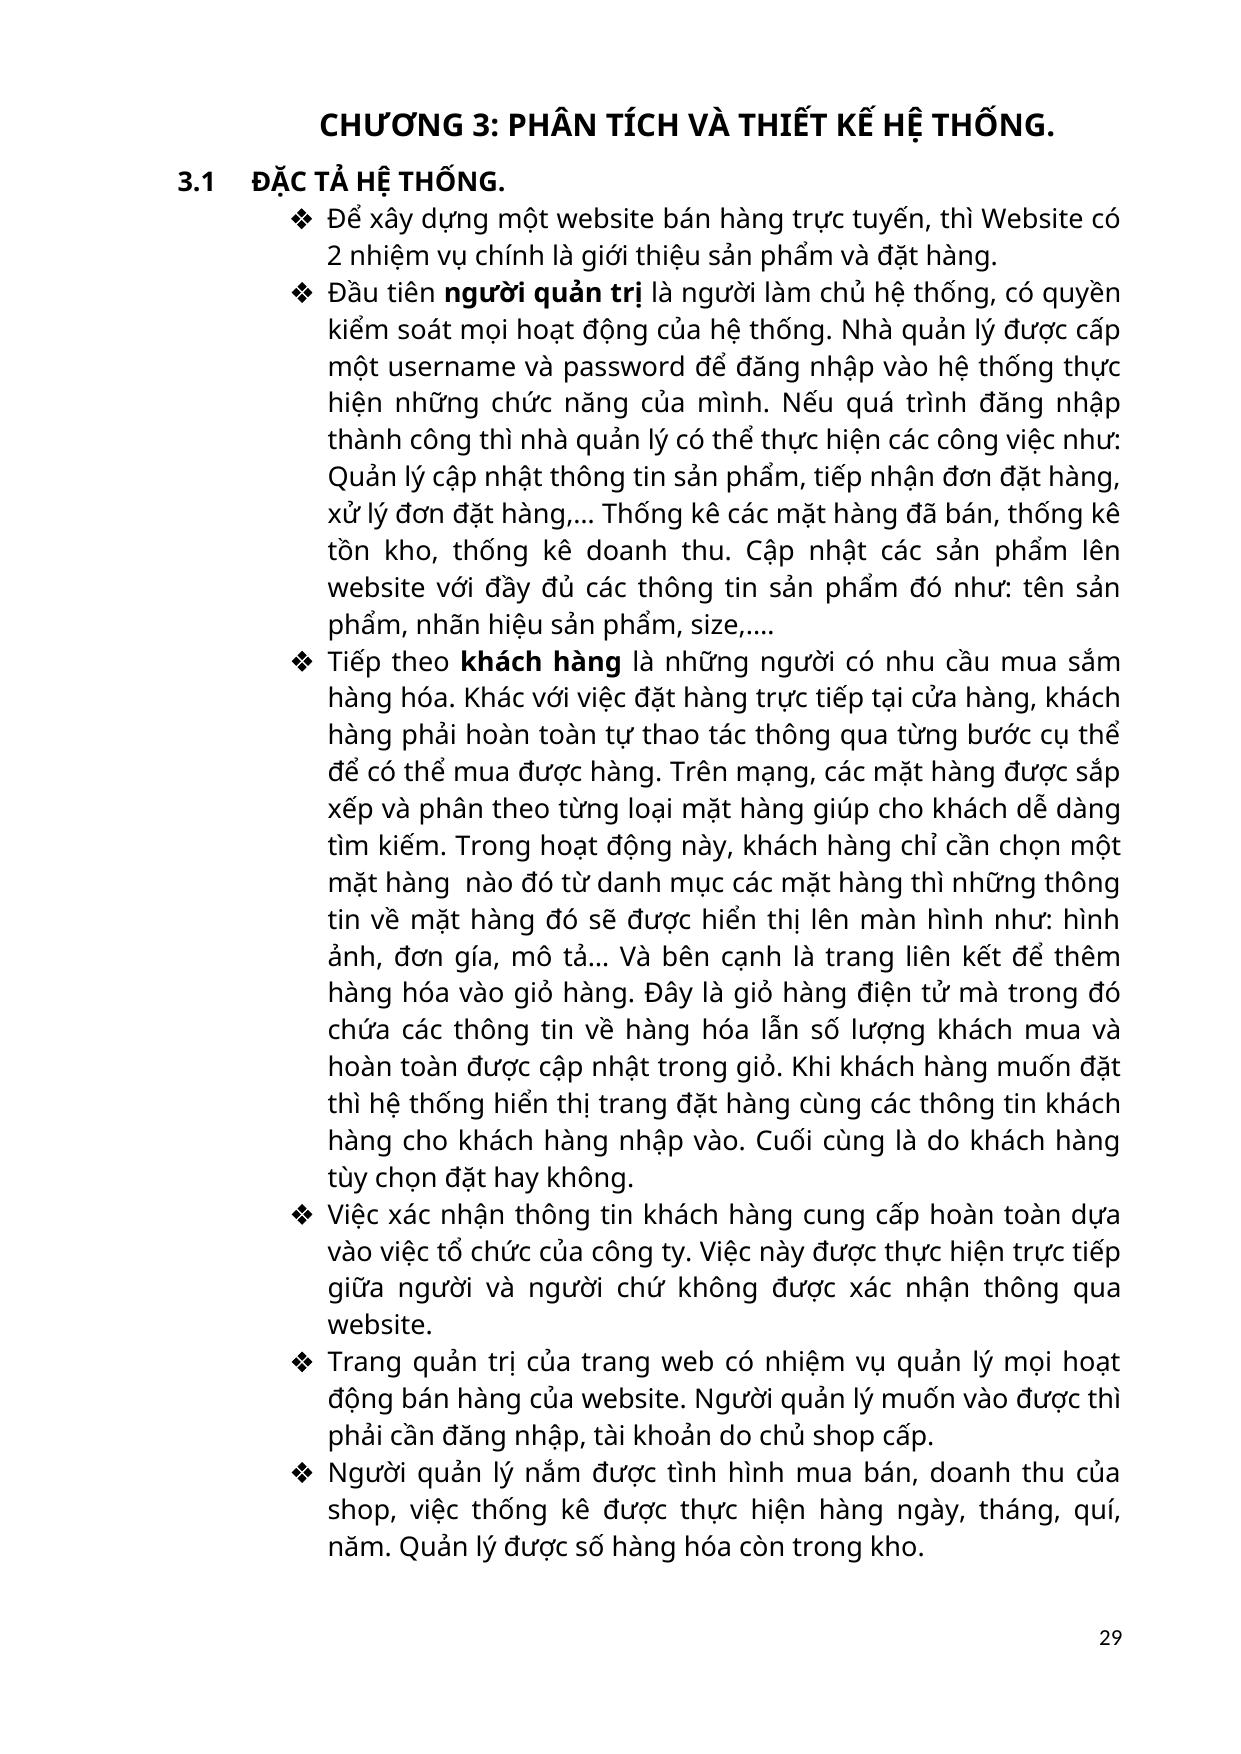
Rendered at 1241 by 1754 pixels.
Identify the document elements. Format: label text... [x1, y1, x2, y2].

text CHƯƠNG 3: PHÂN TÍCH VÀ THIẾT KẾ HỆ THỐNG. [177, 103, 1122, 146]
list ĐẶC TẢ HỆ THỐNG. [177, 163, 1122, 199]
list Người quản lý nắm được tình hình mua bán, doanh thu của shop, việc thống kê được thực hiện hàng ngày, tháng, quí, năm. Quản lý được số hàng hóa còn trong kho. [290, 1453, 1122, 1564]
list Tiếp theo khách hàng là những người có nhu cầu mua sắm hàng hóa. Khác với việc đặt hàng trực tiếp tại cửa hàng, khách hàng phải hoàn toàn tự thao tác thông qua từng bước cụ thể để có thể mua được hàng. Trên mạng, các mặt hàng được sắp xếp và phân theo từng loại mặt hàng giúp cho khách dễ dàng tìm kiếm. Trong hoạt động này, khách hàng chỉ cần chọn một mặt hàng nào đó từ danh mục các mặt hàng thì những thông tin về mặt hàng đó sẽ được hiển thị lên màn hình như: hình ảnh, đơn gía, mô tả… Và bên cạnh là trang liên kết để thêm hàng hóa vào giỏ hàng. Đây là giỏ hàng điện tử mà trong đó chứa các thông tin về hàng hóa lẫn số lượng khách mua và hoàn toàn được cập nhật trong giỏ. Khi khách hàng muốn đặt thì hệ thống hiển thị trang đặt hàng cùng các thông tin khách hàng cho khách hàng nhập vào. Cuối cùng là do khách hàng tùy chọn đặt hay không. [290, 642, 1122, 1195]
list Đầu tiên người quản trị là người làm chủ hệ thống, có quyền kiểm soát mọi hoạt động của hệ thống. Nhà quản lý được cấp một username và password để đăng nhập vào hệ thống thực hiện những chức năng của mình. Nếu quá trình đăng nhập thành công thì nhà quản lý có thể thực hiện các công việc như: Quản lý cập nhật thông tin sản phẩm, tiếp nhận đơn đặt hàng, xử lý đơn đặt hàng,… Thống kê các mặt hàng đã bán, thống kê tồn kho, thống kê doanh thu. Cập nhật các sản phẩm lên website với đầy đủ các thông tin sản phẩm đó như: tên sản phẩm, nhãn hiệu sản phẩm, size,.… [290, 273, 1122, 642]
list Để xây dựng một website bán hàng trực tuyến, thì Website có 2 nhiệm vụ chính là giới thiệu sản phẩm và đặt hàng. [289, 199, 1122, 273]
list Trang quản trị của trang web có nhiệm vụ quản lý mọi hoạt động bán hàng của website. Người quản lý muốn vào được thì phải cần đăng nhập, tài khoản do chủ shop cấp. [290, 1343, 1122, 1453]
list Việc xác nhận thông tin khách hàng cung cấp hoàn toàn dựa vào việc tổ chức của công ty. Việc này được thực hiện trực tiếp giữa người và người chứ không được xác nhận thông qua website. [290, 1195, 1122, 1343]
